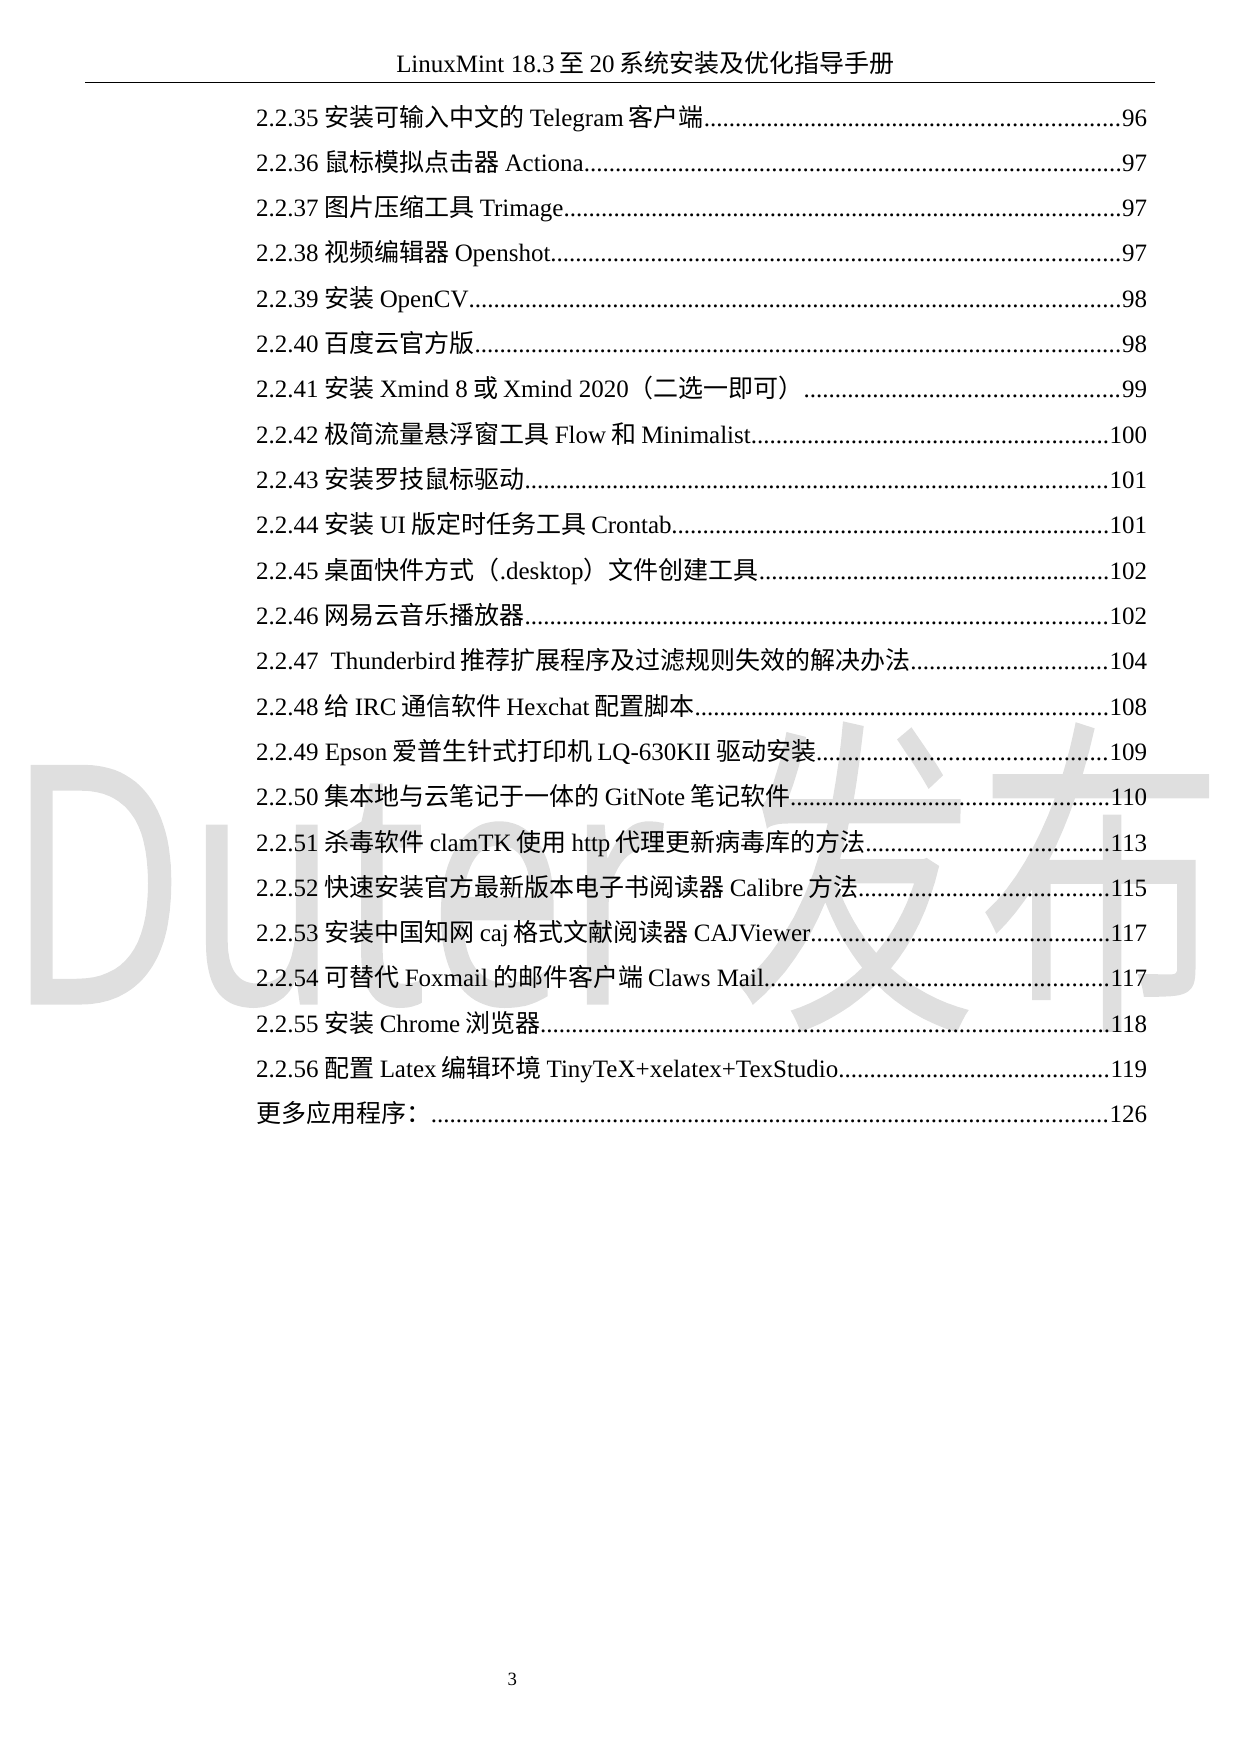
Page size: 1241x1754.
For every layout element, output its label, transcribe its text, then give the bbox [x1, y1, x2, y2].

text 2.2.36 鼠标模拟点击器Actiona 97 [181, 142, 1147, 178]
text 2.2.50 集本地与云笔记于一体的GitNote笔记软件 110 [181, 777, 1147, 813]
text 2.2.46 网易云音乐播放器 102 [181, 595, 1147, 632]
text 2.2.39 安装OpenCV 98 [181, 278, 1147, 314]
text 2.2.48 给IRC通信软件Hexchat配置脚本 108 [181, 686, 1147, 722]
text 更多应用程序： 126 [181, 1094, 1147, 1130]
text 2.2.54 可替代Foxmail的邮件客户端Claws Mail 117 [181, 958, 1147, 994]
text 2.2.52 快速安装官方最新版本电子书阅读器Calibre方法 115 [181, 867, 1147, 903]
text 2.2.45 桌面快件方式（.desktop）文件创建工具 102 [181, 550, 1147, 586]
text 2.2.49 Epson爱普生针式打印机LQ-630KII驱动安装 109 [181, 731, 1147, 768]
text 2.2.41 安装Xmind 8或Xmind 2020（二选一即可） 99 [181, 369, 1147, 405]
text 2.2.44 安装UI版定时任务工具Crontab 101 [181, 505, 1147, 541]
text 2.2.53 安装中国知网caj格式文献阅读器CAJViewer 117 [181, 913, 1147, 949]
text 2.2.55 安装Chrome浏览器 118 [181, 1003, 1147, 1039]
text 2.2.47 Thunderbird推荐扩展程序及过滤规则失效的解决办法 104 [181, 641, 1147, 677]
text 2.2.37 图片压缩工具Trimage 97 [181, 188, 1147, 224]
text 2.2.56 配置Latex编辑环境TinyTeX+xelatex+TexStudio 119 [181, 1048, 1147, 1085]
text 2.2.35 安装可输入中文的Telegram客户端 96 [181, 97, 1147, 133]
text 2.2.43 安装罗技鼠标驱动 101 [181, 459, 1147, 496]
text 2.2.51 杀毒软件clamTK使用http代理更新病毒库的方法 113 [181, 822, 1147, 858]
text 2.2.38 视频编辑器Openshot 97 [181, 233, 1147, 269]
text 2.2.40 百度云官方版 98 [181, 323, 1147, 360]
text 2.2.42 极简流量悬浮窗工具Flow和Minimalist 100 [181, 414, 1147, 450]
